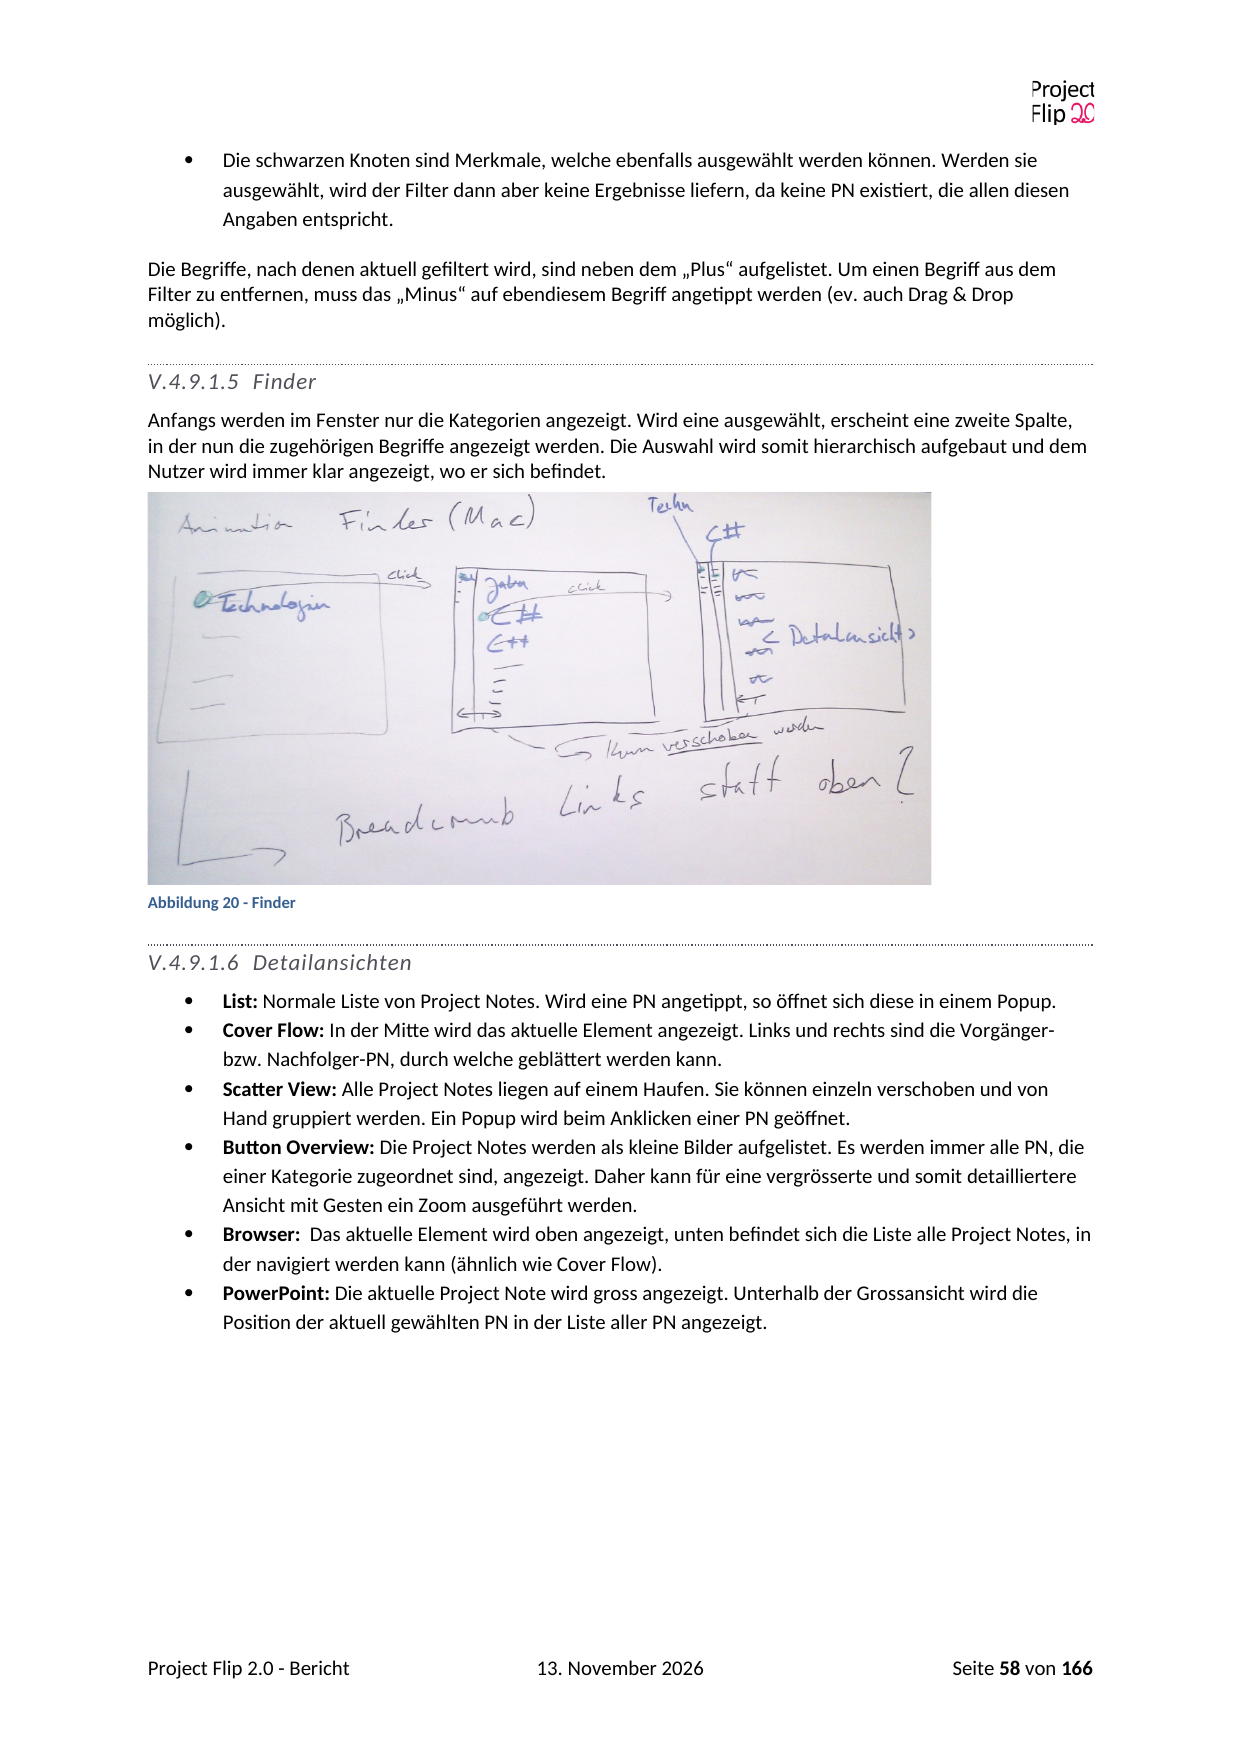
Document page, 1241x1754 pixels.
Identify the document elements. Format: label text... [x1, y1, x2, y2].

text Die Begriffe, nach denen aktuell gefiltert wird, sind neben dem „Plus“ aufgelistet. Um einen Begriff aus dem Filter zu entfernen, muss das „Minus“ auf ebendiesem Begriff angetippt werden (ev. auch Drag & Drop möglich). [148, 256, 1093, 332]
list List: Normale Liste von Project Notes. Wird eine PN angetippt, so öffnet sich diese in einem Popup. [185, 988, 1093, 1014]
list Cover Flow: In der Mitte wird das aktuelle Element angezeigt. Links und rechts sind die Vorgänger- bzw. Nachfolger-PN, durch welche geblättert werden kann. [185, 1017, 1093, 1072]
subtitle Finder [148, 363, 1093, 395]
list Button Overview: Die Project Notes werden als kleine Bilder aufgelistet. Es werden immer alle PN, die einer Kategorie zugeordnet sind, angezeigt. Daher kann für eine vergrösserte und somit detailliertere Ansicht mit Gesten ein Zoom ausgeführt werden. [185, 1134, 1093, 1218]
list Browser: Das aktuelle Element wird oben angezeigt, unten befindet sich die Liste alle Project Notes, in der navigiert werden kann (ähnlich wie Cover Flow). [185, 1222, 1093, 1276]
text Anfangs werden im Fenster nur die Kategorien angezeigt. Wird eine ausgewählt, erscheint eine zweite Spalte, in der nun die zugehörigen Begriffe angezeigt werden. Die Auswahl wird somit hierarchisch aufgebaut und dem Nutzer wird immer klar angezeigt, wo er sich befindet. [148, 408, 1093, 484]
list Scatter View: Alle Project Notes liegen auf einem Haufen. Sie können einzeln verschoben und von Hand gruppiert werden. Ein Popup wird beim Anklicken einer PN geöffnet. [185, 1076, 1093, 1130]
picture [1081, 79, 1097, 124]
picture [147, 492, 932, 885]
subtitle Detailansichten [148, 944, 1093, 976]
list Die schwarzen Knoten sind Merkmale, welche ebenfalls ausgewählt werden können. Werden sie ausgewählt, wird der Filter dann aber keine Ergebnisse liefern, da keine PN existiert, die allen diesen Angaben entspricht. [185, 148, 1093, 231]
list PowerPoint: Die aktuelle Project Note wird gross angezeigt. Unterhalb der Grossansicht wird die Position der aktuell gewählten PN in der Liste aller PN angezeigt. [185, 1280, 1093, 1334]
